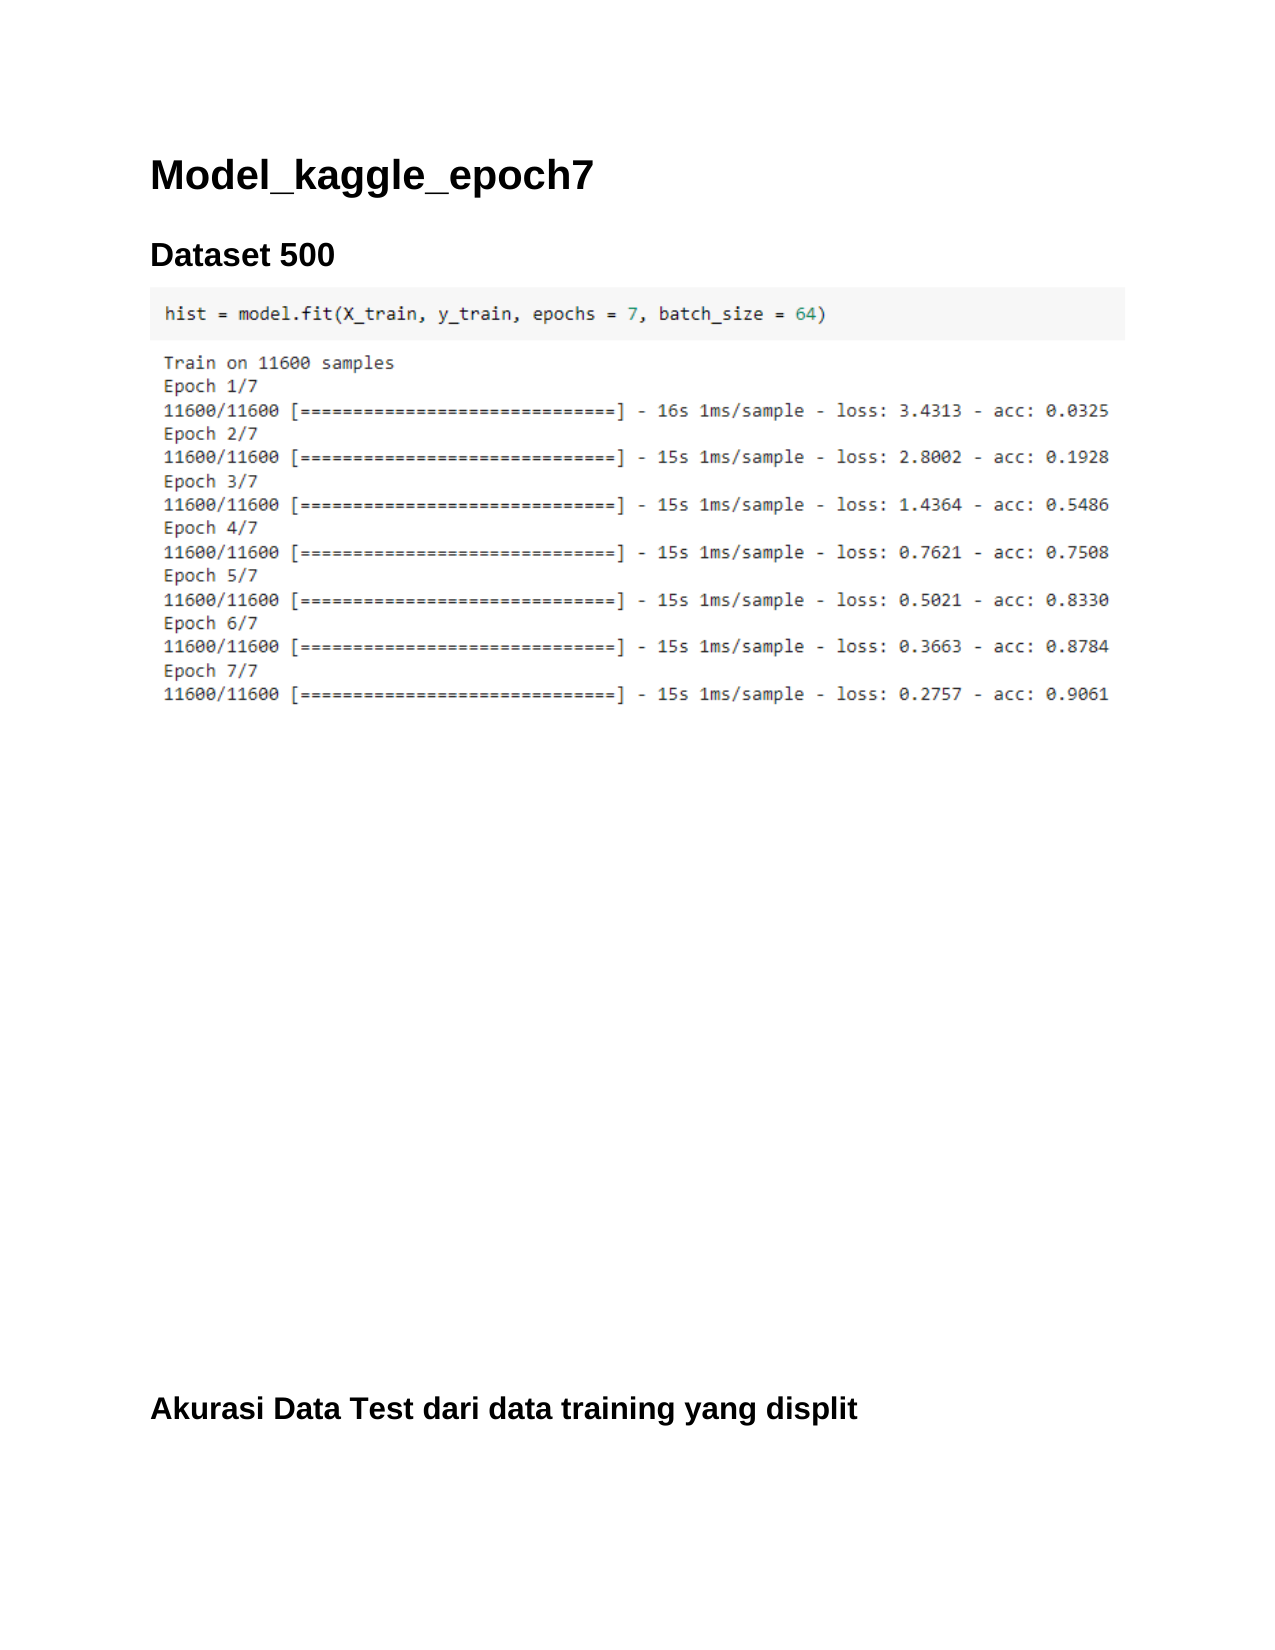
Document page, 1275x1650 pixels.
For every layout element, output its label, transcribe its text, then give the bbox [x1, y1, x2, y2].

picture [150, 286, 1125, 722]
subtitle Dataset 500 [150, 235, 1125, 274]
text Akurasi Data Test dari data training yang displit [150, 1390, 1125, 1426]
subtitle Model_kaggle_epoch7 [150, 150, 1125, 198]
